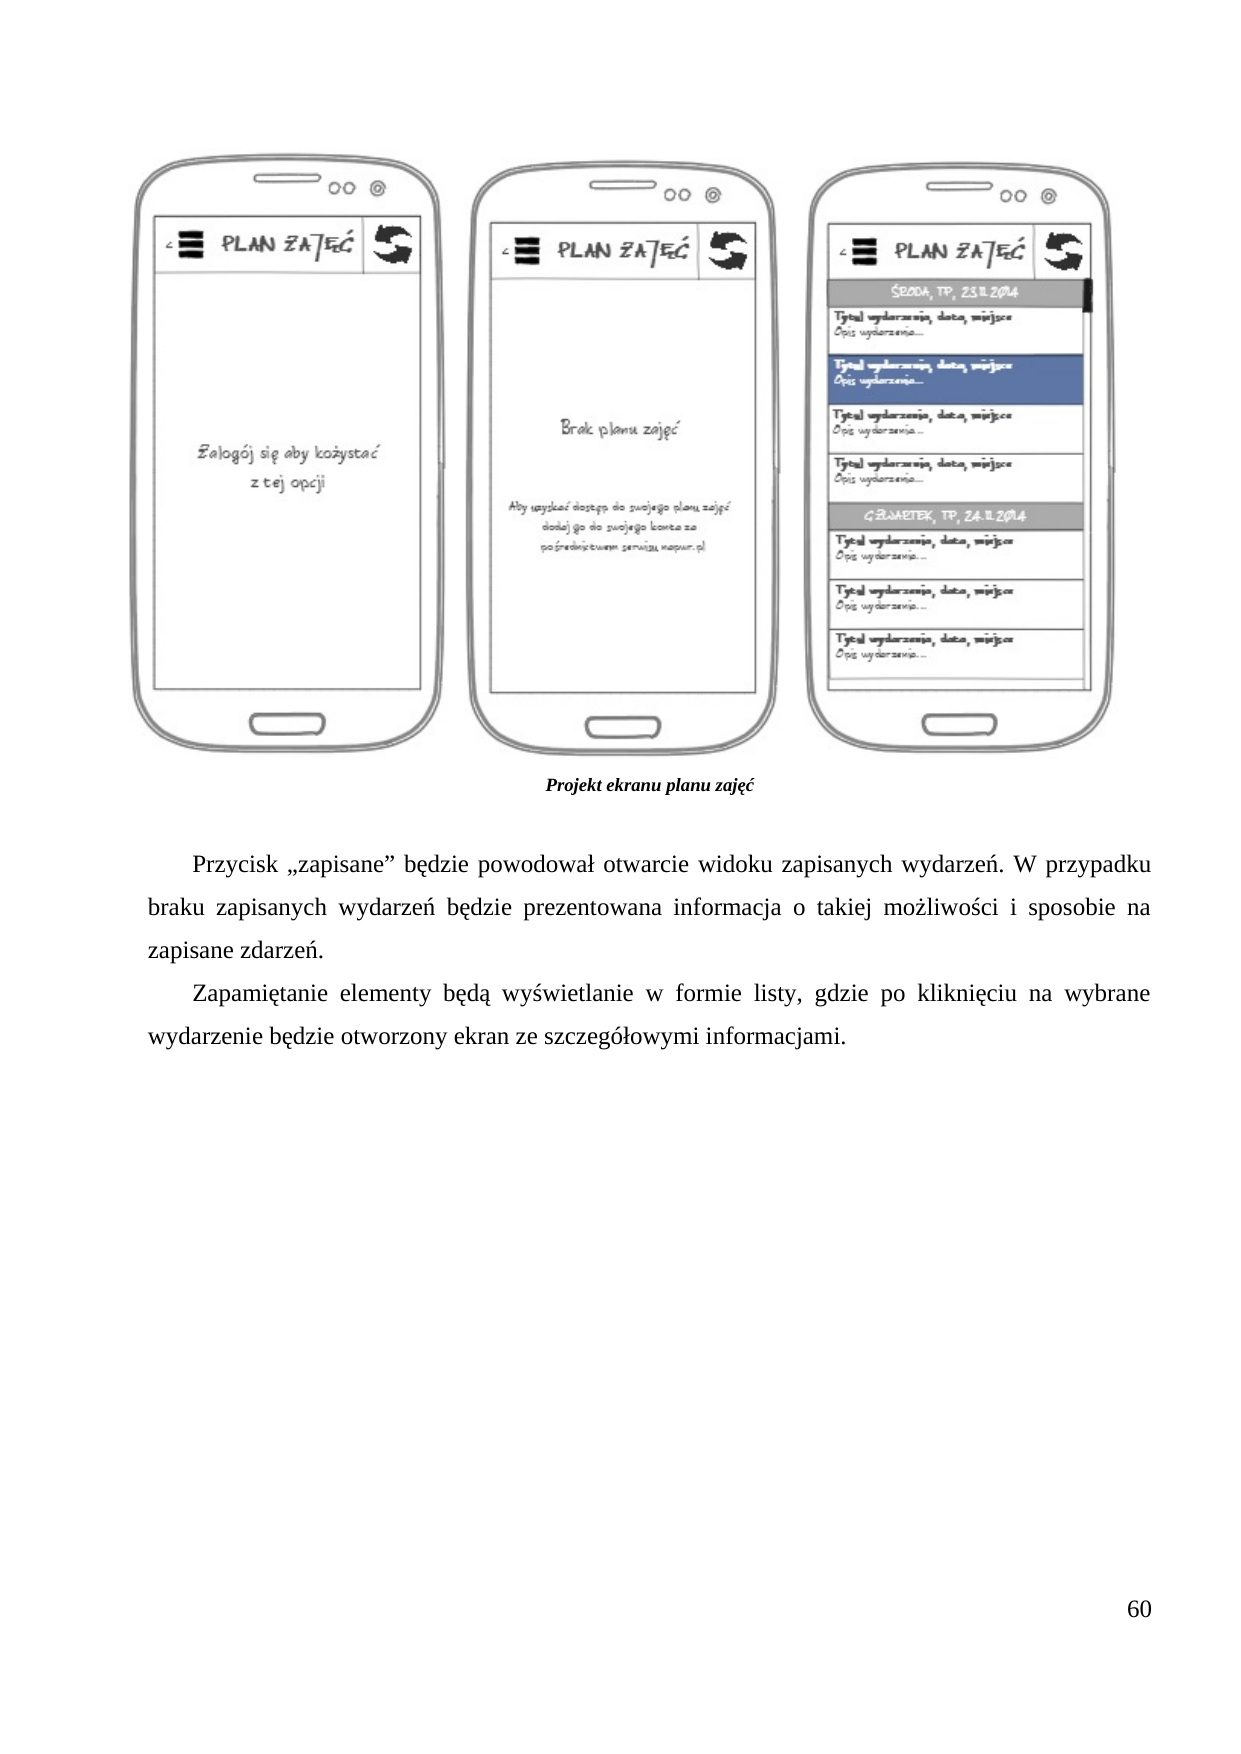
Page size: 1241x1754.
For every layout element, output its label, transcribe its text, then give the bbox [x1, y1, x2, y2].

text Zapamiętanie elementy będą wyświetlanie w formie listy, gdzie po kliknięciu na wybrane wydarzenie będzie otworzony ekran ze szczegółowymi informacjami. [148, 978, 1152, 1050]
text Przycisk „zapisane” będzie powodował otwarcie widoku zapisanych wydarzeń. W przypadku braku zapisanych wydarzeń będzie prezentowana informacja o takiej możliwości i sposobie na zapisane zdarzeń. [148, 849, 1152, 964]
text Projekt ekranu planu zajęć [148, 773, 1152, 795]
picture [116, 147, 1125, 759]
